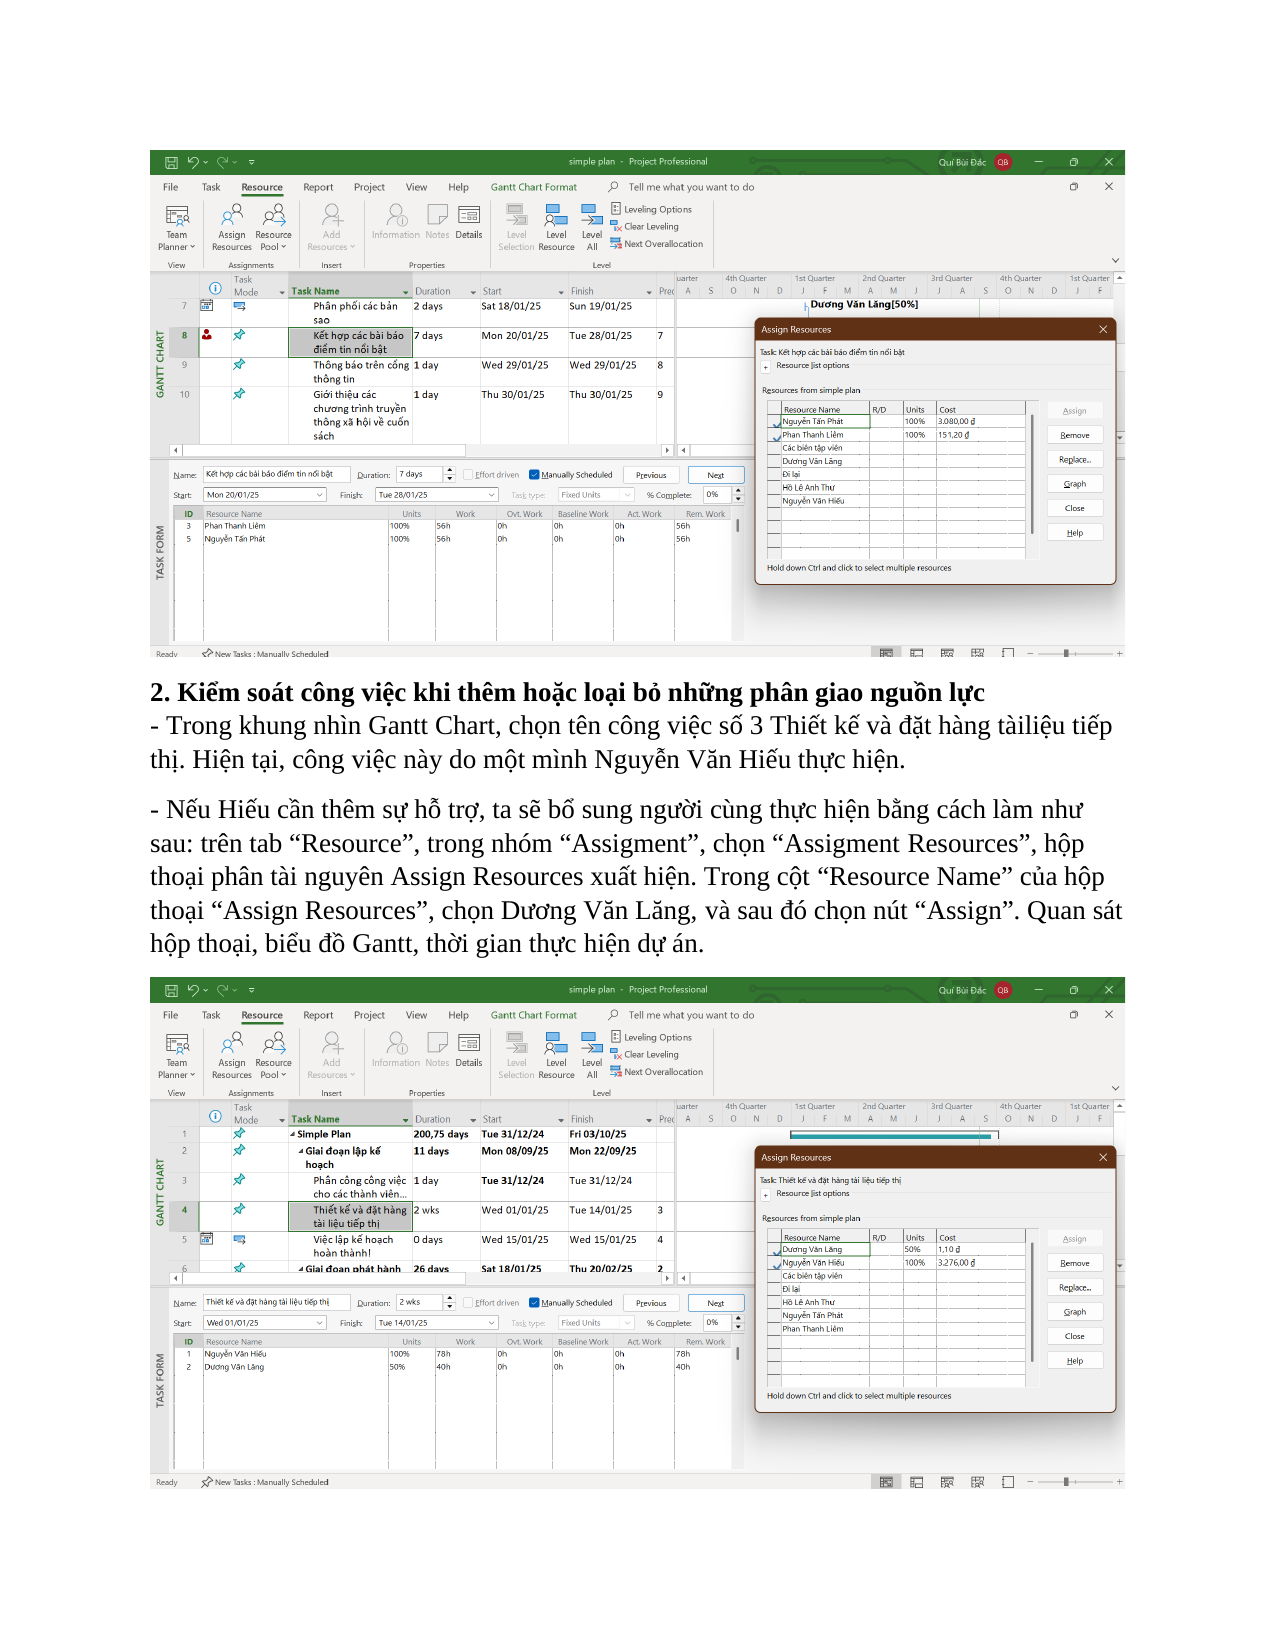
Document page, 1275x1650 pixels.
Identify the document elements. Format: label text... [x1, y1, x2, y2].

text - Trong khung nhìn Gantt Chart, chọn tên công việc số 3 Thiết kế và đặt hàng tàiliệu tiếp thị. Hiện tại, công việc này do một mình Nguyễn Văn Hiếu thực hiện. [150, 709, 1125, 774]
picture [150, 977, 1125, 1489]
subtitle 2. Kiểm soát công việc khi thêm hoặc loại bỏ những phân giao nguồn lực [150, 676, 1125, 707]
picture [150, 150, 1125, 657]
text - Nếu Hiếu cần thêm sự hỗ trợ, ta sẽ bổ sung người cùng thực hiện bằng cách làm như sau: trên tab “Resource”, trong nhóm “Assigment”, chọn “Assigment Resources”, hộp thoại phân tài nguyên Assign Resources xuất hiện. Trong cột “Resource Name” của hộp thoại “Assign Resources”, chọn Dương Văn Lăng, và sau đó chọn nút “Assign”. Quan sát hộp thoại, biểu đồ Gantt, thời gian thực hiện dự án. [150, 793, 1125, 958]
